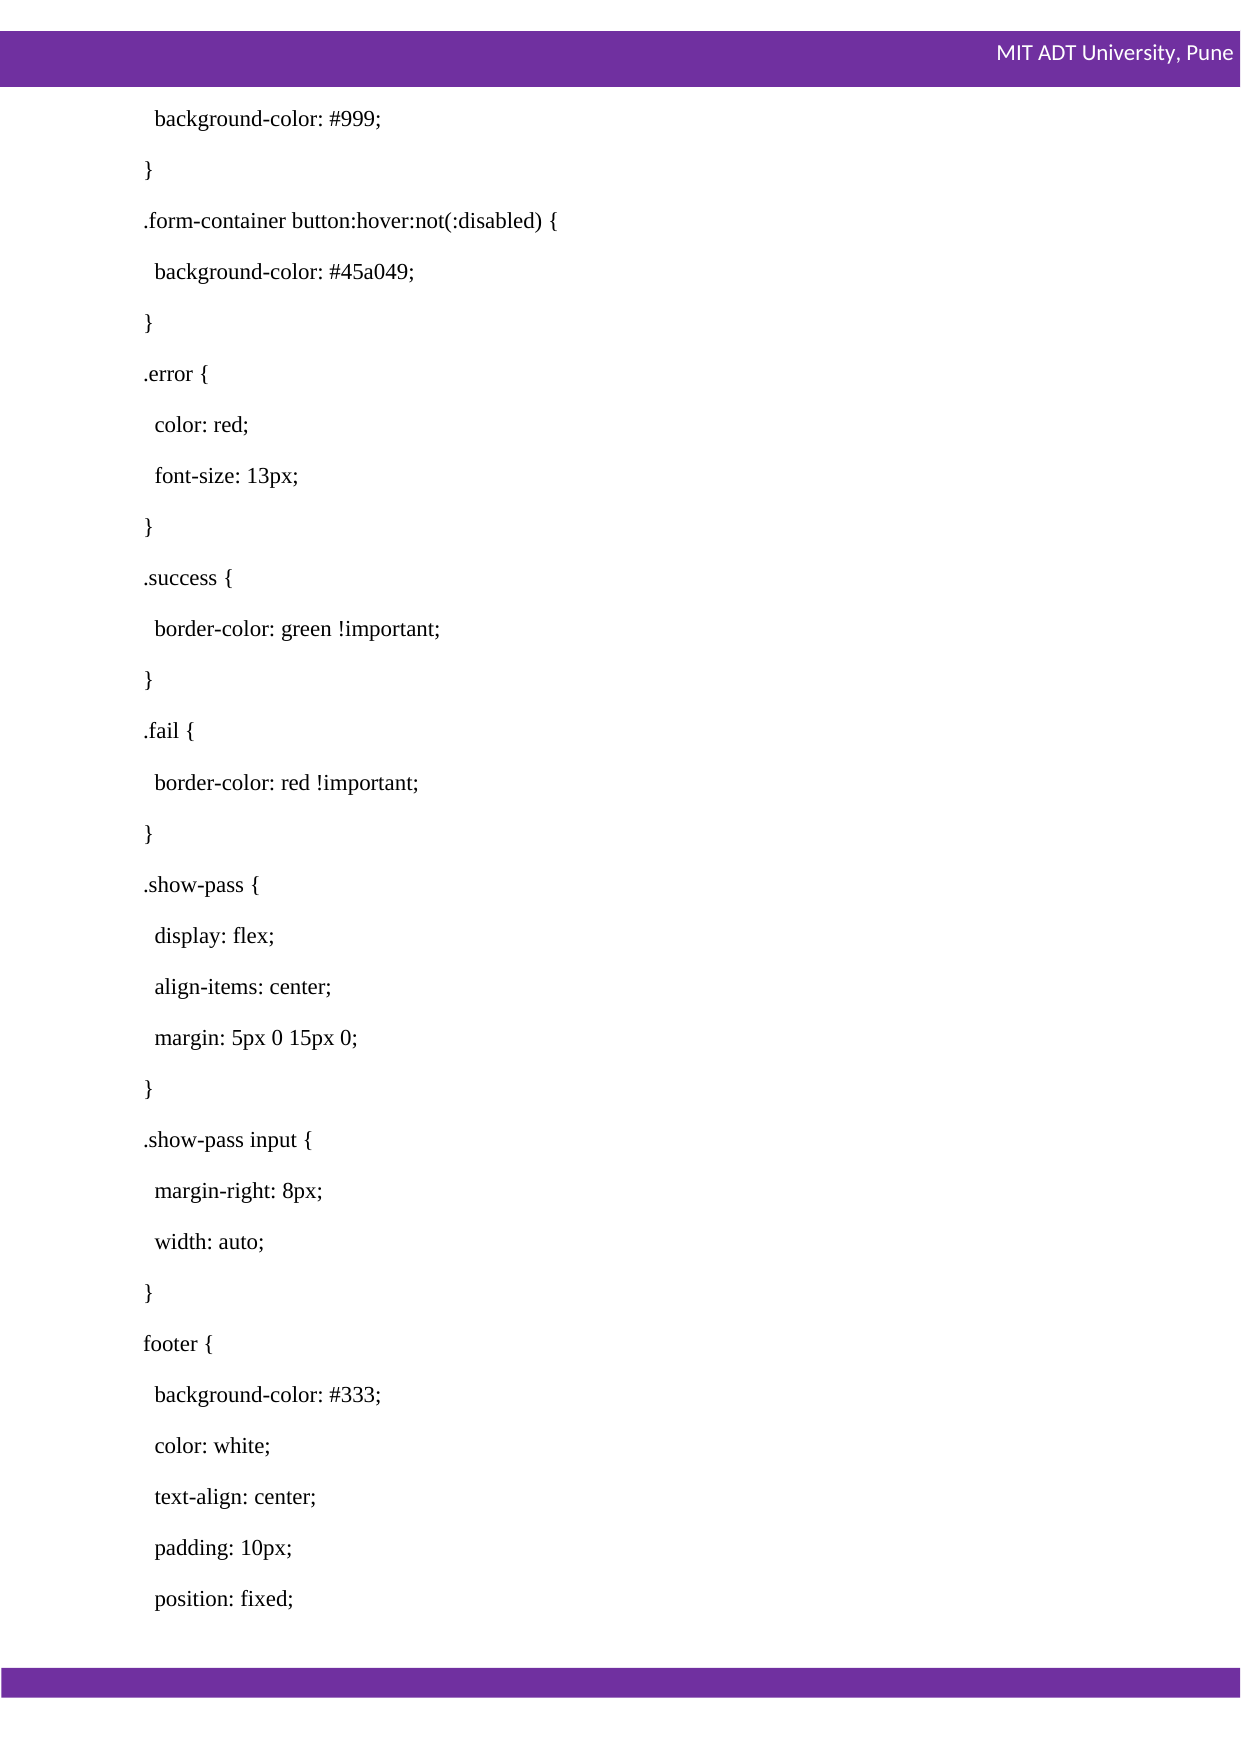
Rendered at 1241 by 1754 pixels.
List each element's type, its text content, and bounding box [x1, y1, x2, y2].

text text-align: center; [120, 1483, 1195, 1509]
text .show-pass { [120, 871, 1195, 897]
text position: fixed; [120, 1585, 1195, 1612]
text .error { [120, 360, 1195, 387]
text color: red; [120, 411, 1195, 438]
text margin-right: 8px; [120, 1177, 1195, 1203]
text align-items: center; [120, 973, 1195, 999]
text display: flex; [120, 922, 1195, 948]
text color: white; [120, 1432, 1195, 1458]
text width: auto; [120, 1228, 1195, 1254]
text .form-container button:hover:not(:disabled) { [120, 207, 1195, 233]
text } [120, 666, 1195, 693]
text } [120, 156, 1195, 182]
text padding: 10px; [120, 1534, 1195, 1561]
text .show-pass input { [120, 1126, 1195, 1152]
text .success { [120, 564, 1195, 591]
text } [120, 1075, 1195, 1101]
text background-color: #45a049; [120, 258, 1195, 284]
text border-color: green !important; [120, 615, 1195, 642]
text border-color: red !important; [120, 768, 1195, 795]
text footer { [120, 1330, 1195, 1356]
text } [120, 1279, 1195, 1305]
text } [120, 819, 1195, 846]
text background-color: #333; [120, 1381, 1195, 1407]
text } [120, 513, 1195, 540]
text background-color: #999; [120, 105, 1195, 131]
text .fail { [120, 717, 1195, 744]
text margin: 5px 0 15px 0; [120, 1024, 1195, 1050]
text } [120, 309, 1195, 336]
text font-size: 13px; [120, 462, 1195, 489]
